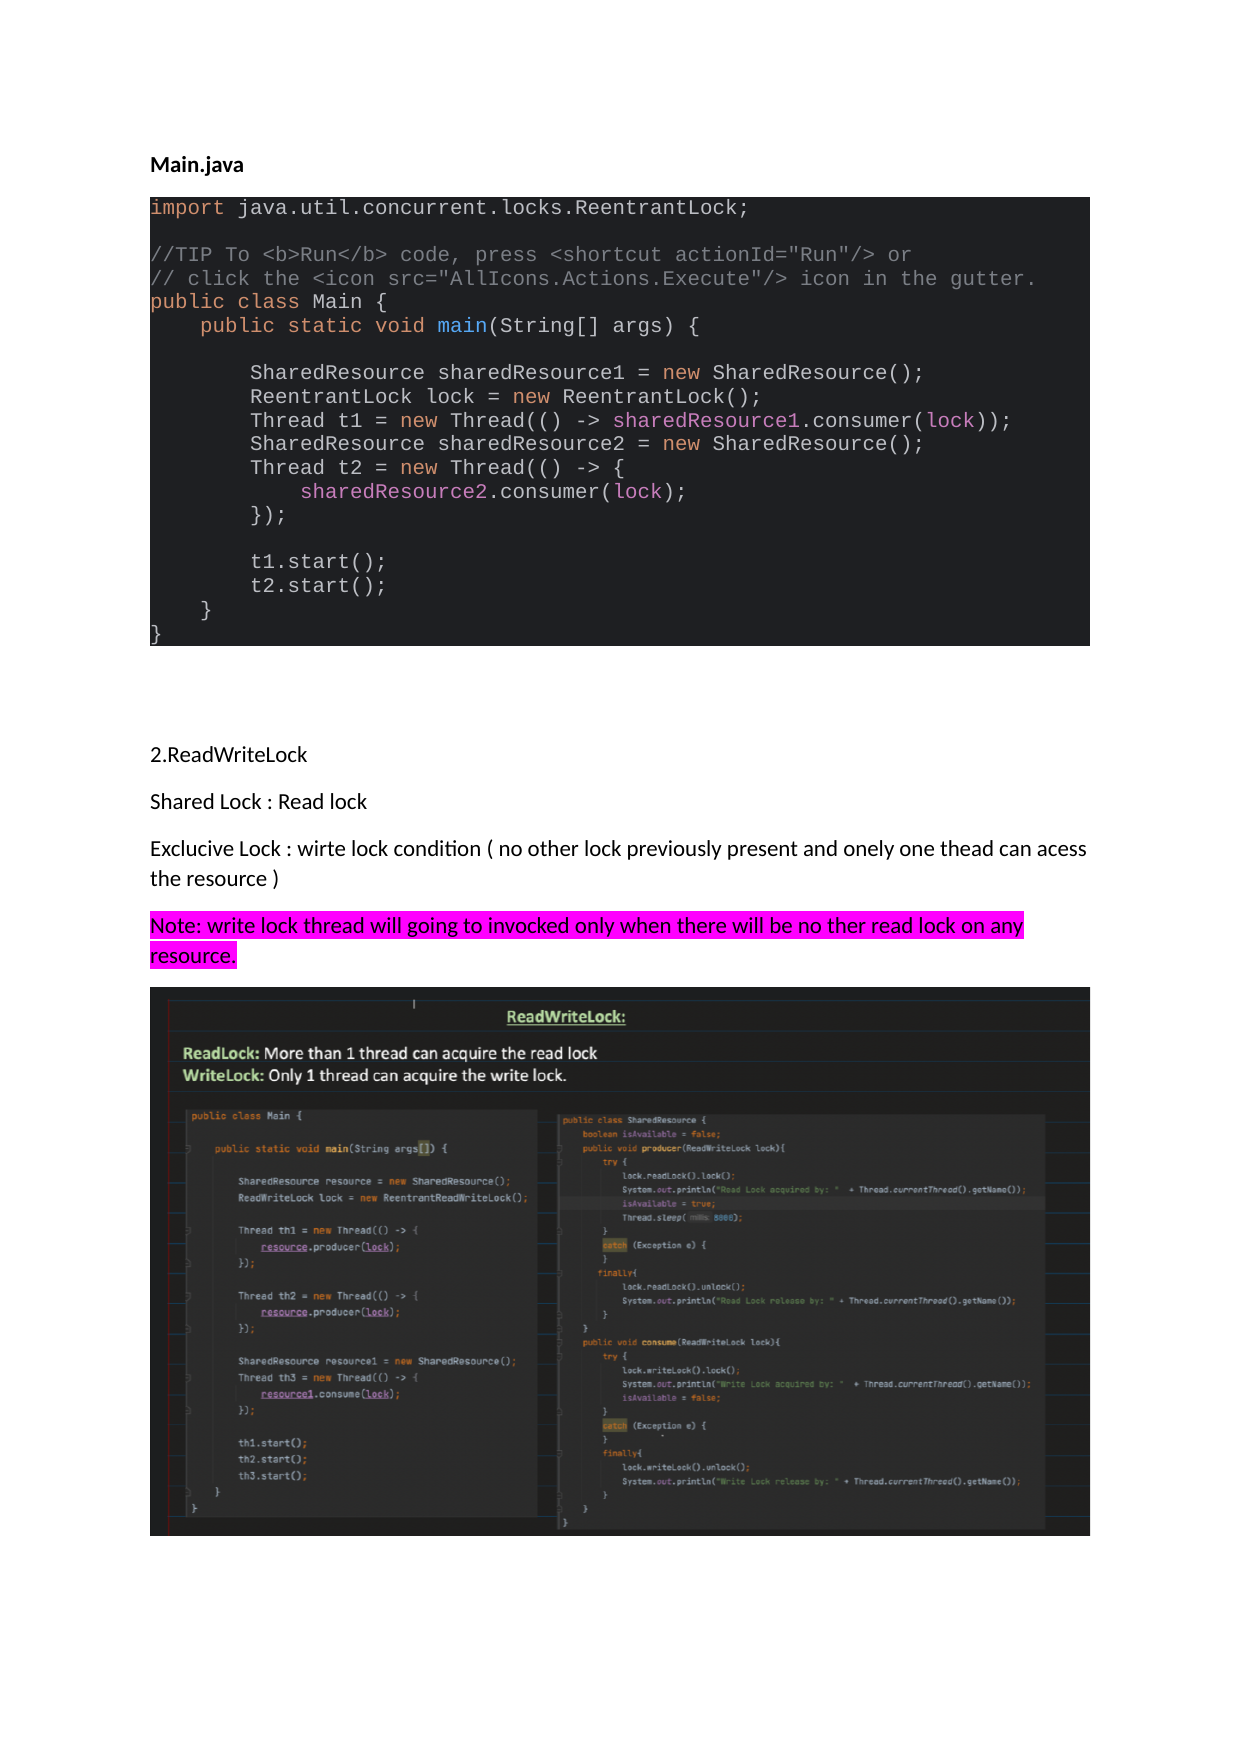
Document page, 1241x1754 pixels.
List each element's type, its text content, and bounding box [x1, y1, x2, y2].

text import java.util.concurrent.locks.ReentrantLock; //TIP To <b>Run</b> code, press <shortcut actionId="Run"/> or // click the <icon src="AllIcons.Actions.Execute"/> icon in the gutter. public class Main { public static void main(String[] args) { SharedResource sharedResource1 = new SharedResource(); ReentrantLock lock = new ReentrantLock(); Thread t1 = new Thread(() -> sharedResource1.consumer(lock)); SharedResource sharedResource2 = new SharedResource(); Thread t2 = new Thread(() -> { sharedResource2.consumer(lock); }); t1.start(); t2.start(); } } [150, 197, 1090, 646]
text 2.ReadWriteLock [150, 740, 1090, 768]
text Main.java [150, 150, 1090, 178]
text Note: write lock thread will going to invocked only when there will be no ther read lock on any resource. [150, 911, 1090, 969]
text Exclucive Lock : wirte lock condition ( no other lock previously present and onely one thead can acess the resource ) [150, 834, 1090, 892]
picture [150, 987, 1091, 1536]
text Shared Lock : Read lock [150, 787, 1090, 815]
